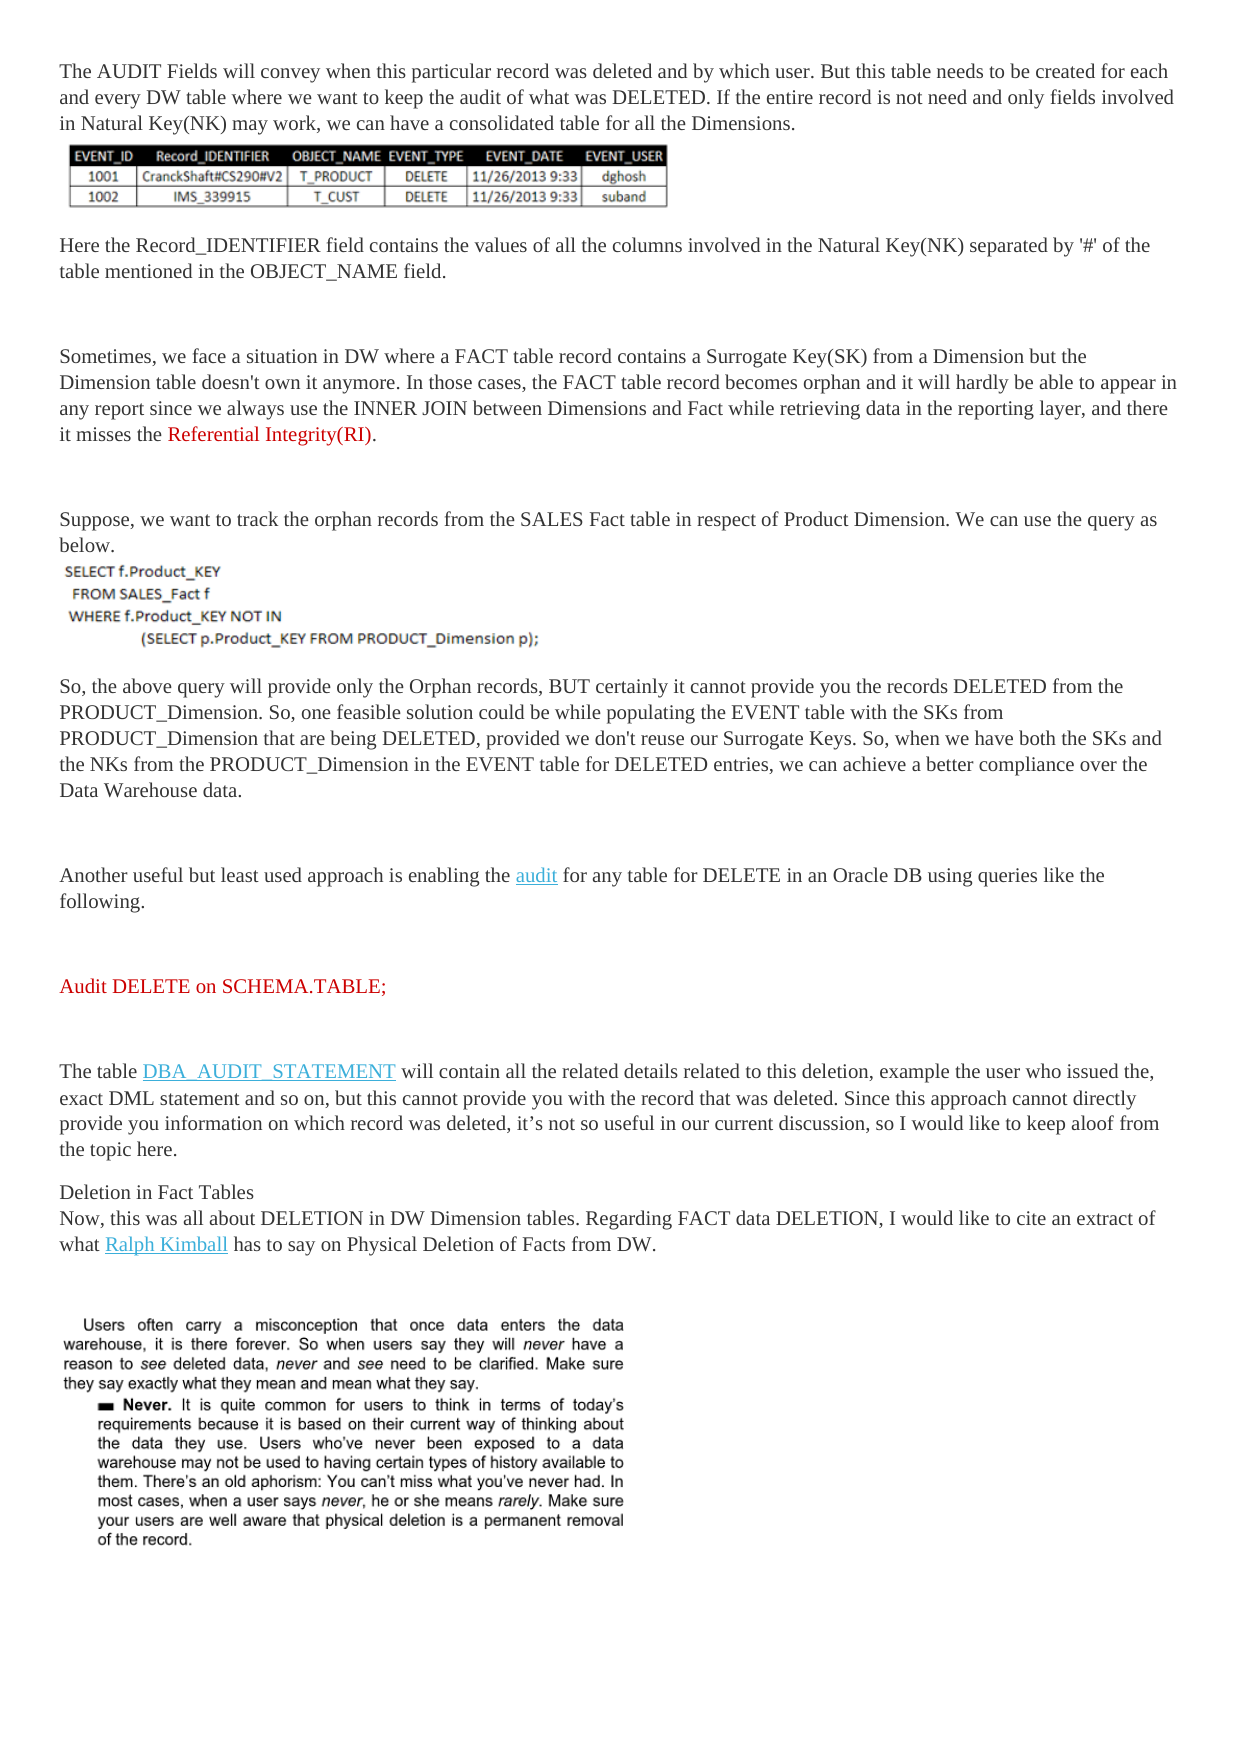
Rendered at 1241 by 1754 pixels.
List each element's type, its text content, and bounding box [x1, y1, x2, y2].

text Here the Record_IDENTIFIER field contains the values of all the columns involved in the Natural Key(NK) separated by '#' of the table mentioned in the OBJECT_NAME field. [59, 233, 1181, 283]
subtitle Deletion in Fact Tables [59, 1180, 1181, 1204]
text Audit DELETE on SCHEMA.TABLE; [59, 974, 1181, 998]
picture [59, 1317, 628, 1551]
text Another useful but least used approach is enabling the audit for any table for DELETE in an Oracle DB using queries like the following. [59, 863, 1181, 913]
text So, the above query will provide only the Orphan records, BUT certainly it cannot provide you the records DELETED from the PRODUCT_Dimension. So, one feasible solution could be while populating the EVENT table with the SKs from PRODUCT_Dimension that are being DELETED, provided we don't reuse our Surrogate Keys. So, when we have both the SKs and the NKs from the PRODUCT_Dimension in the EVENT table for DELETED entries, we can achieve a better compliance over the Data Warehouse data. [59, 674, 1181, 802]
picture [59, 559, 547, 656]
text The table DBA_AUDIT_STATEMENT will contain all the related details related to this deletion, example the user who issued the, exact DML statement and so on, but this cannot provide you with the record that was deleted. Since this approach cannot directly provide you information on which record was deleted, it’s not so useful in our current discussion, so I would like to keep aloof from the topic here. [59, 1059, 1181, 1161]
text Now, this was all about DELETION in DW Dimension tables. Regarding FACT data DELETION, I would like to cite an extract of what Ralph Kimball has to say on Physical Deletion of Facts from DW. [59, 1206, 1181, 1256]
picture [59, 137, 676, 215]
text Sometimes, we face a situation in DW where a FACT table record contains a Surrogate Key(SK) from a Dimension but the Dimension table doesn't own it anymore. In those cases, the FACT table record becomes orphan and it will hardly be able to appear in any report since we always use the INNER JOIN between Dimensions and Fact while retrieving data in the reporting layer, and there it misses the Referential Integrity(RI). [59, 344, 1181, 446]
